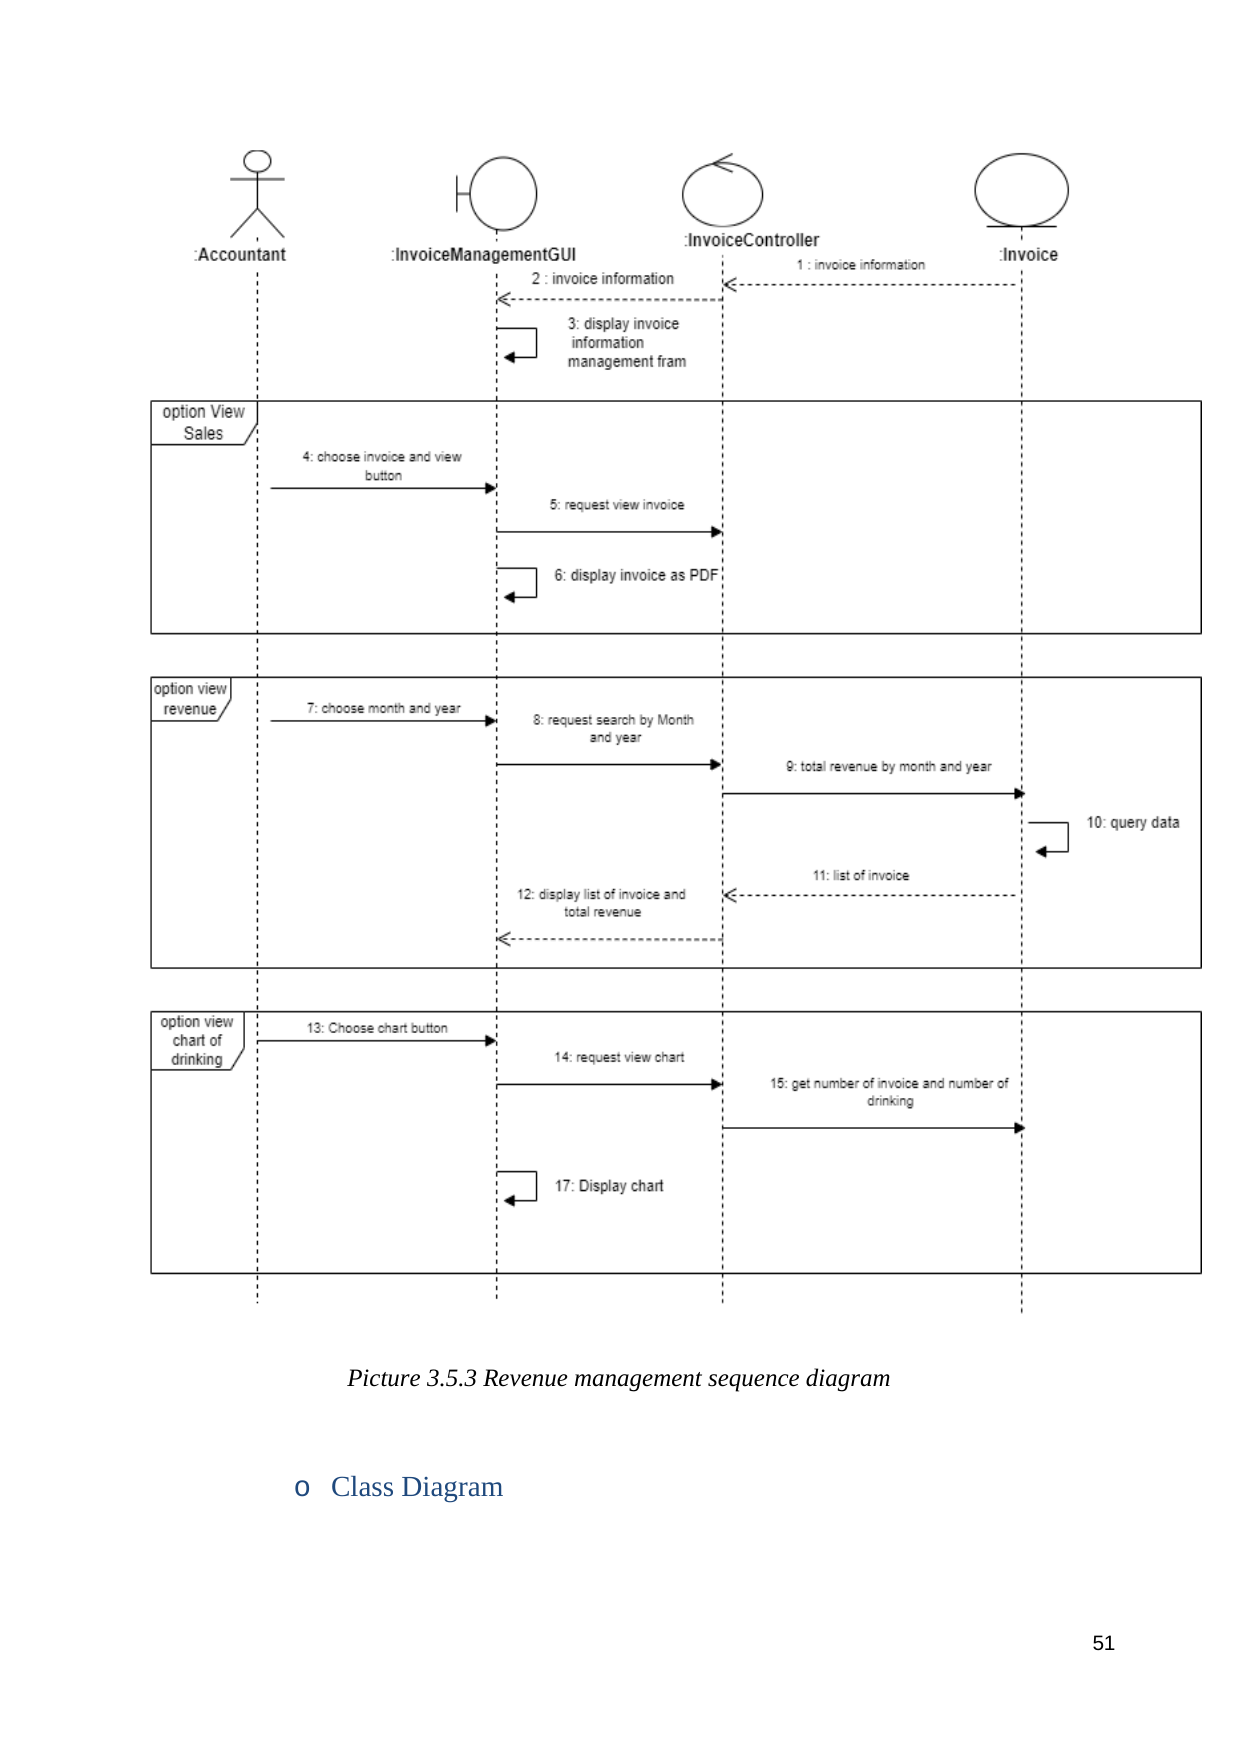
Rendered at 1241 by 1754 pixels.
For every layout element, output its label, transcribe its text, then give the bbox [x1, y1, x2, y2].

picture [124, 150, 1202, 1318]
subtitle Picture 3.5.3 Revenue management sequence diagram [124, 1363, 1115, 1392]
list Class Diagram [293, 1469, 1115, 1505]
